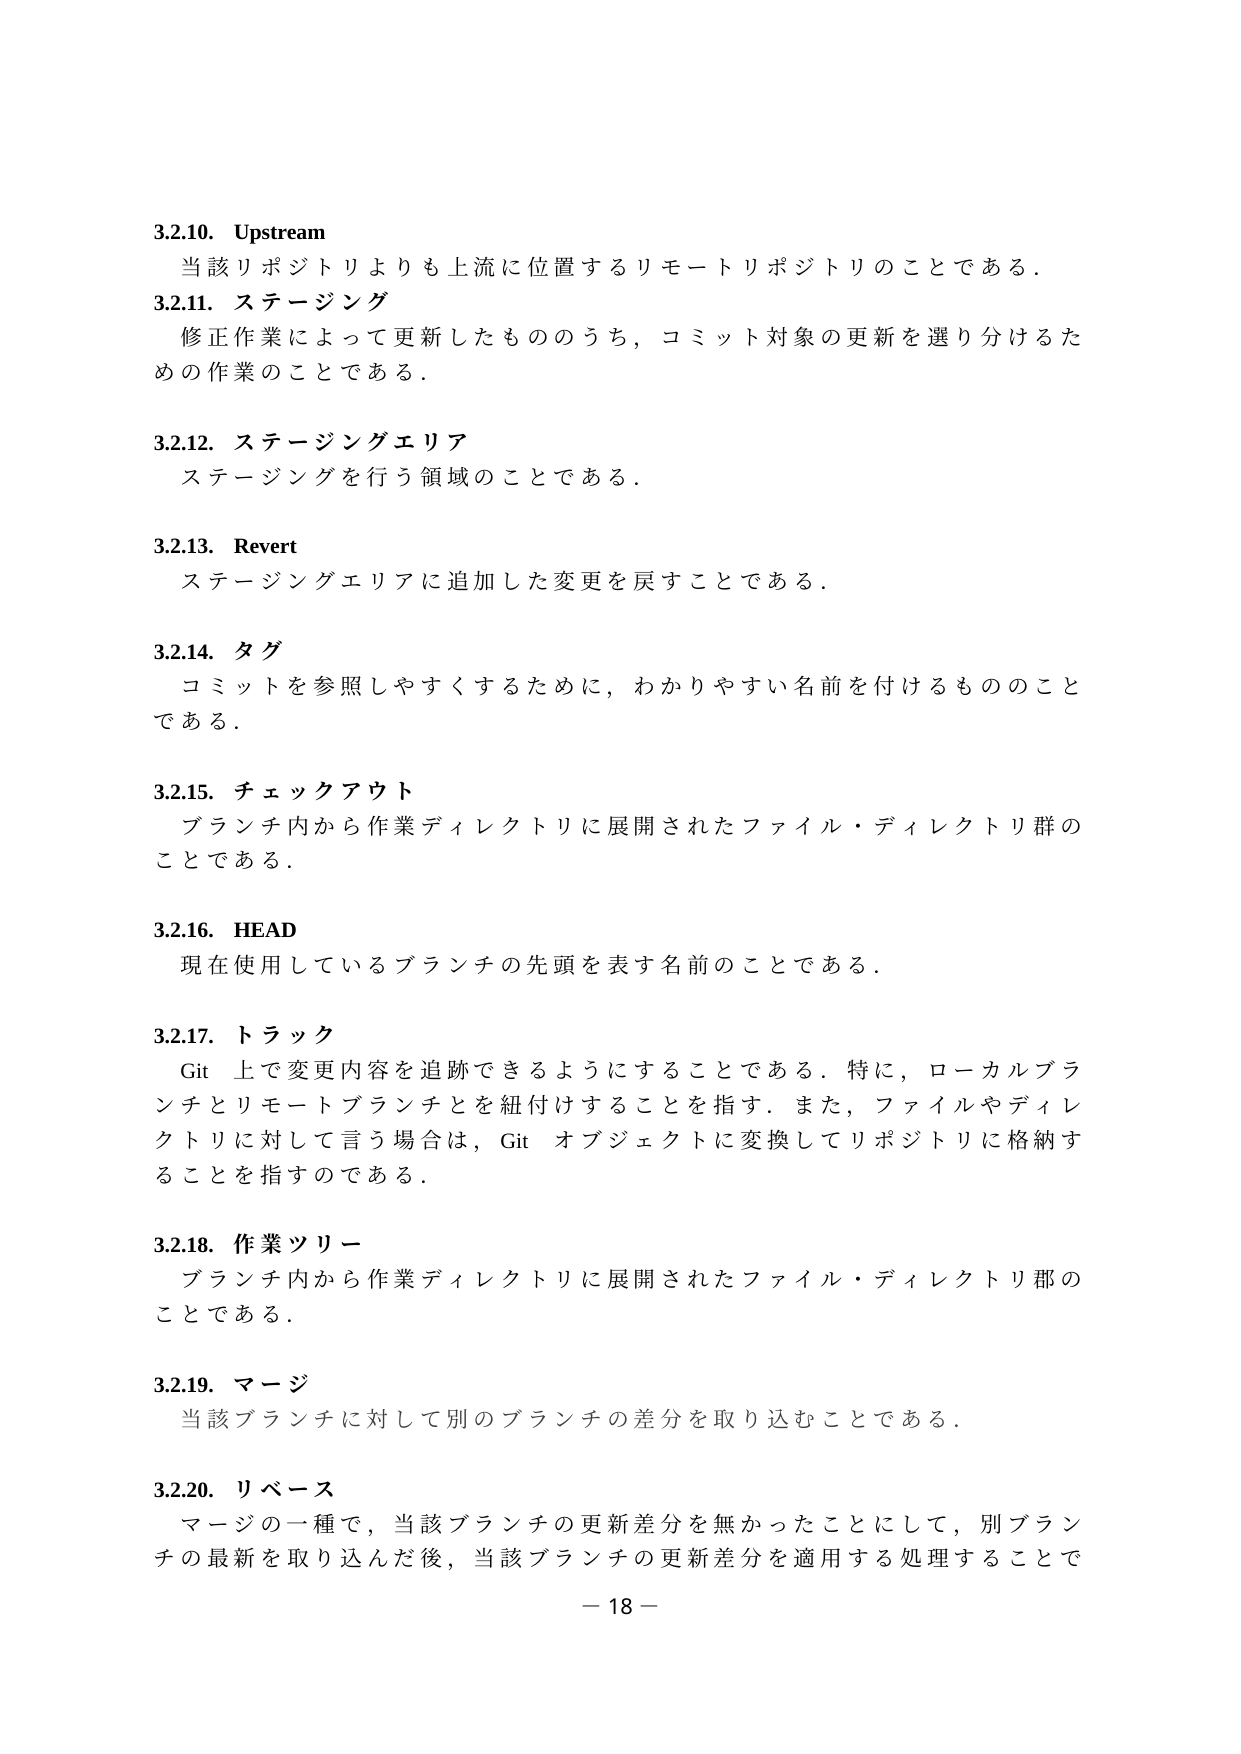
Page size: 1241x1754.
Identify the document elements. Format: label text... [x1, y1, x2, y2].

list チェックアウト [153, 772, 1087, 807]
list Upstream [153, 214, 1087, 249]
list マージ [153, 1366, 1087, 1400]
text Git上で変更内容を追跡できるようにすることである．特に，ローカルブランチとリモートブランチとを紐付けすることを指す．また，ファイルやディレクトリに対して言う場合は，Gitオブジェクトに変換してリポジトリに格納することを指すのである． [153, 1051, 1087, 1191]
text 現在使用しているブランチの先頭を表す名前のことである． [153, 947, 1087, 982]
text ステージングを行う領域のことである． [153, 458, 1087, 493]
list リベース [153, 1470, 1087, 1505]
list ステージング [153, 284, 1087, 319]
list トラック [153, 1017, 1087, 1051]
list HEAD [153, 912, 1087, 947]
text 修正作業によって更新したもののうち，コミット対象の更新を選り分けるための作業のことである． [153, 319, 1087, 388]
text 当該リポジトリよりも上流に位置するリモートリポジトリのことである． [153, 249, 1087, 284]
text ブランチ内から作業ディレクトリに展開されたファイル・ディレクトリ郡のことである． [153, 1261, 1087, 1331]
text ブランチ内から作業ディレクトリに展開されたファイル・ディレクトリ群のことである． [153, 807, 1087, 877]
text 当該ブランチに対して別のブランチの差分を取り込むことである． [153, 1400, 1087, 1435]
text ステージングエリアに追加した変更を戻すことである． [153, 563, 1087, 598]
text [153, 1505, 1087, 1575]
list 作業ツリー [153, 1226, 1087, 1261]
list タグ [153, 633, 1087, 668]
list ステージングエリア [153, 423, 1087, 458]
text コミットを参照しやすくするために，わかりやすい名前を付けるもののことである． [153, 668, 1087, 737]
list Revert [153, 528, 1087, 563]
